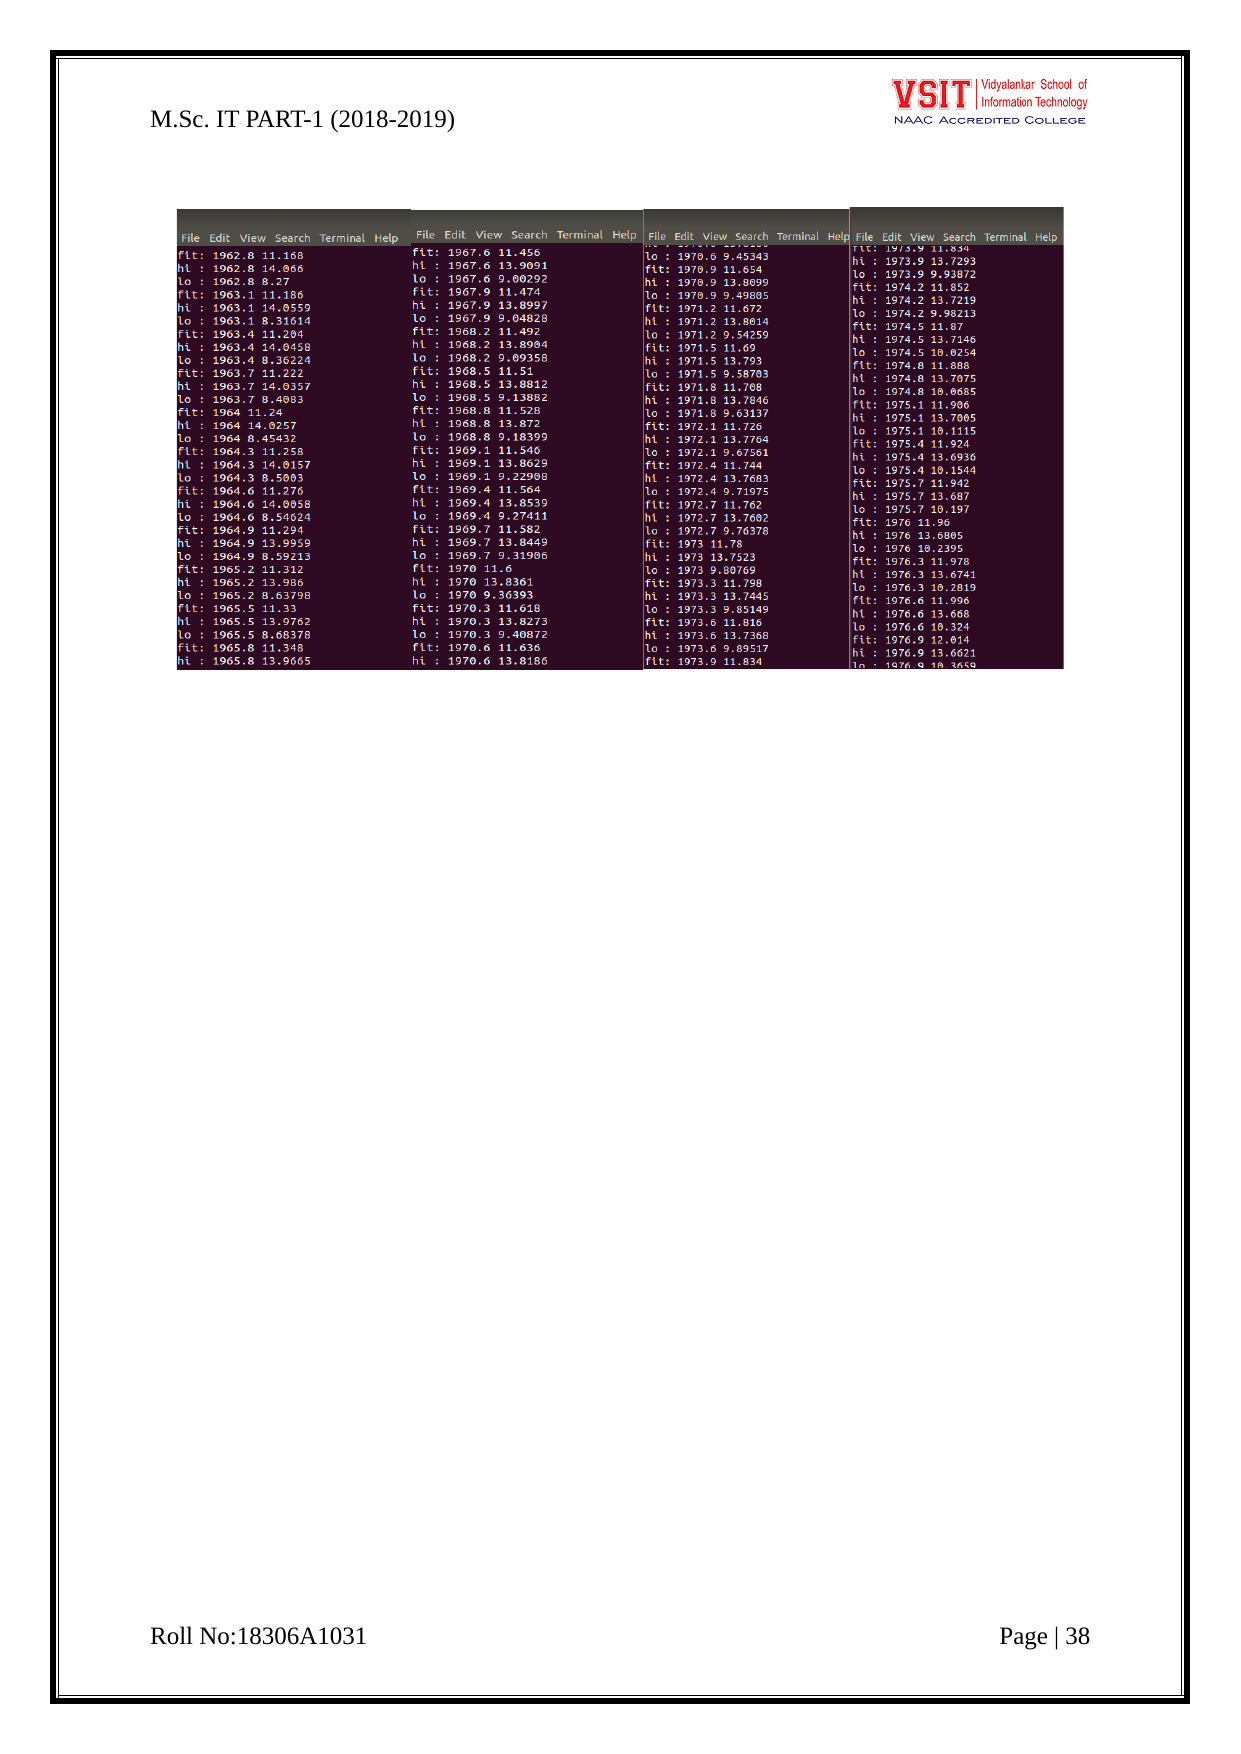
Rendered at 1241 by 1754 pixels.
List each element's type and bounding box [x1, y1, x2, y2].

picture [176, 207, 1064, 670]
picture [888, 75, 1091, 128]
